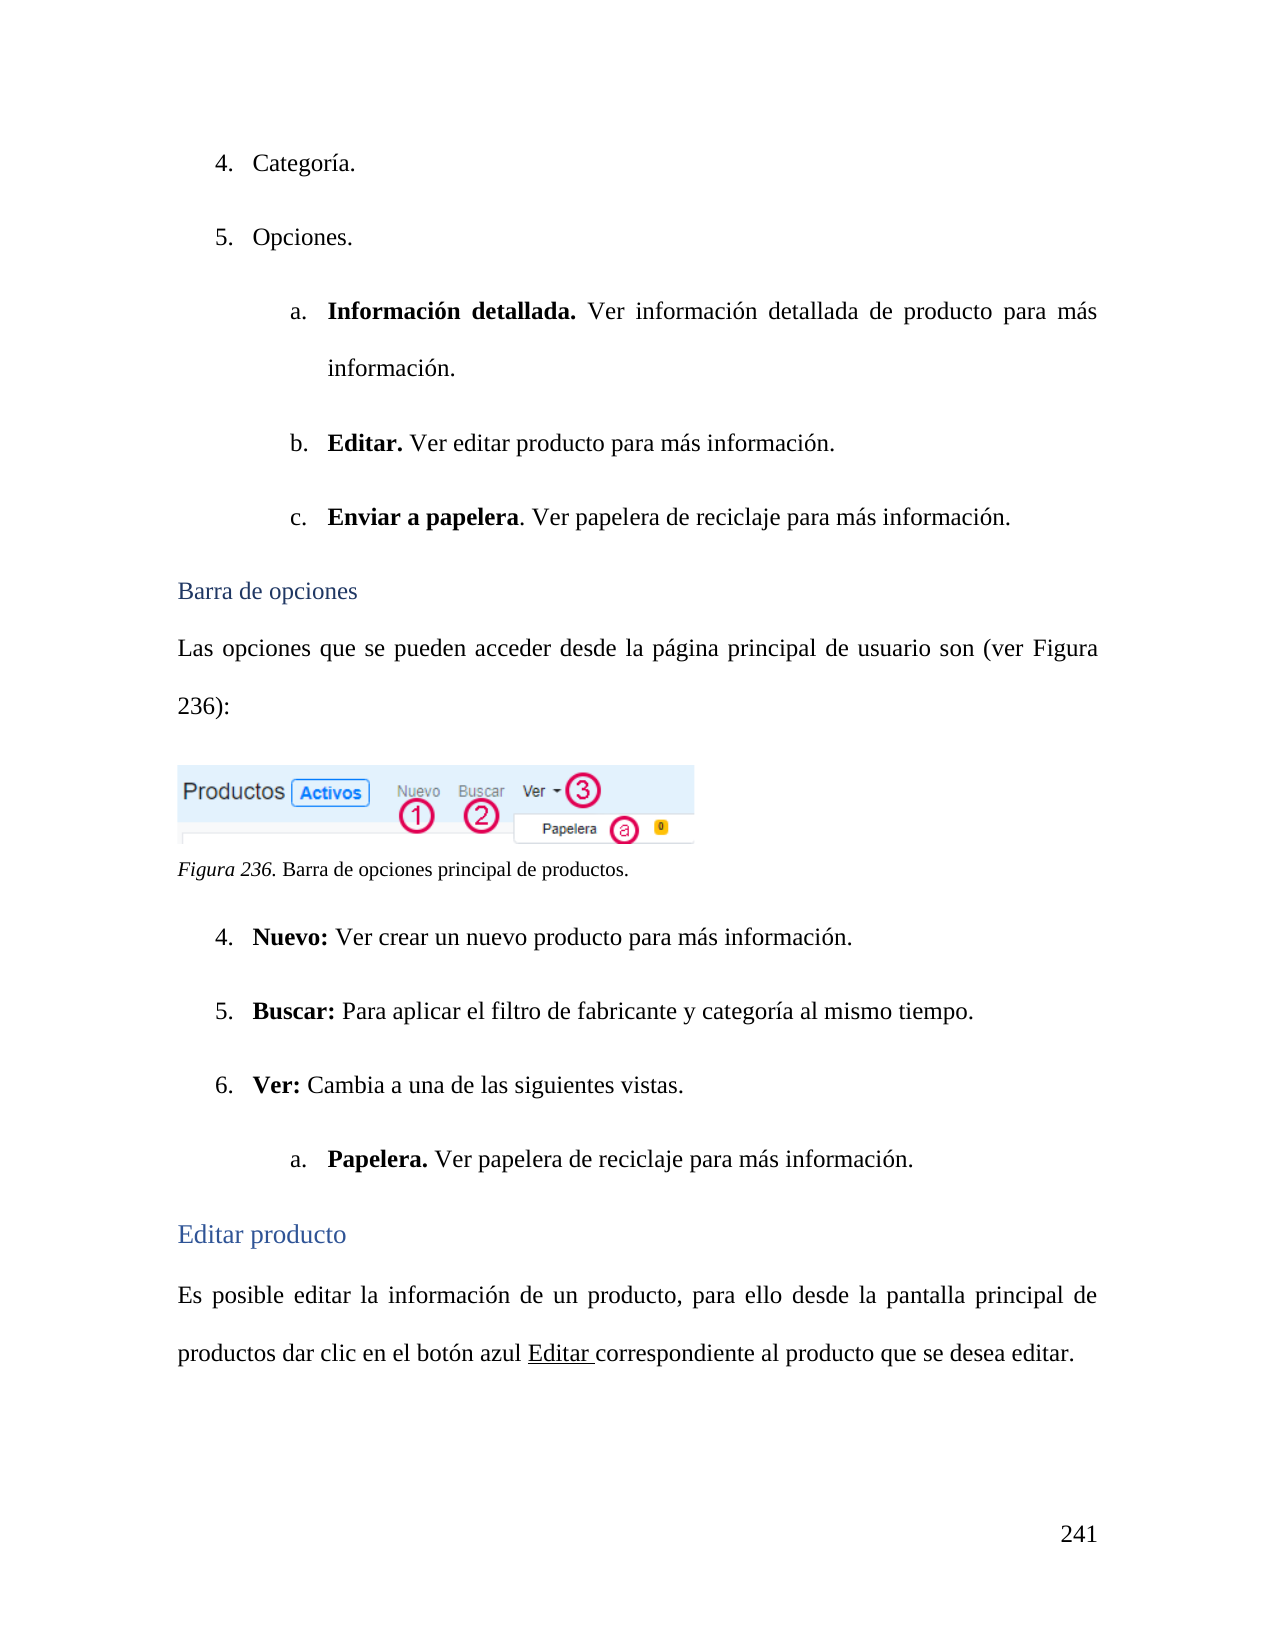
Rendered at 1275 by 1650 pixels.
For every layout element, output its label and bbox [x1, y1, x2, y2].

picture [177, 765, 695, 844]
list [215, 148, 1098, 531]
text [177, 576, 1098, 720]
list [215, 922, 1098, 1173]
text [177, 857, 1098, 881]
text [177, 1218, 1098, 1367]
